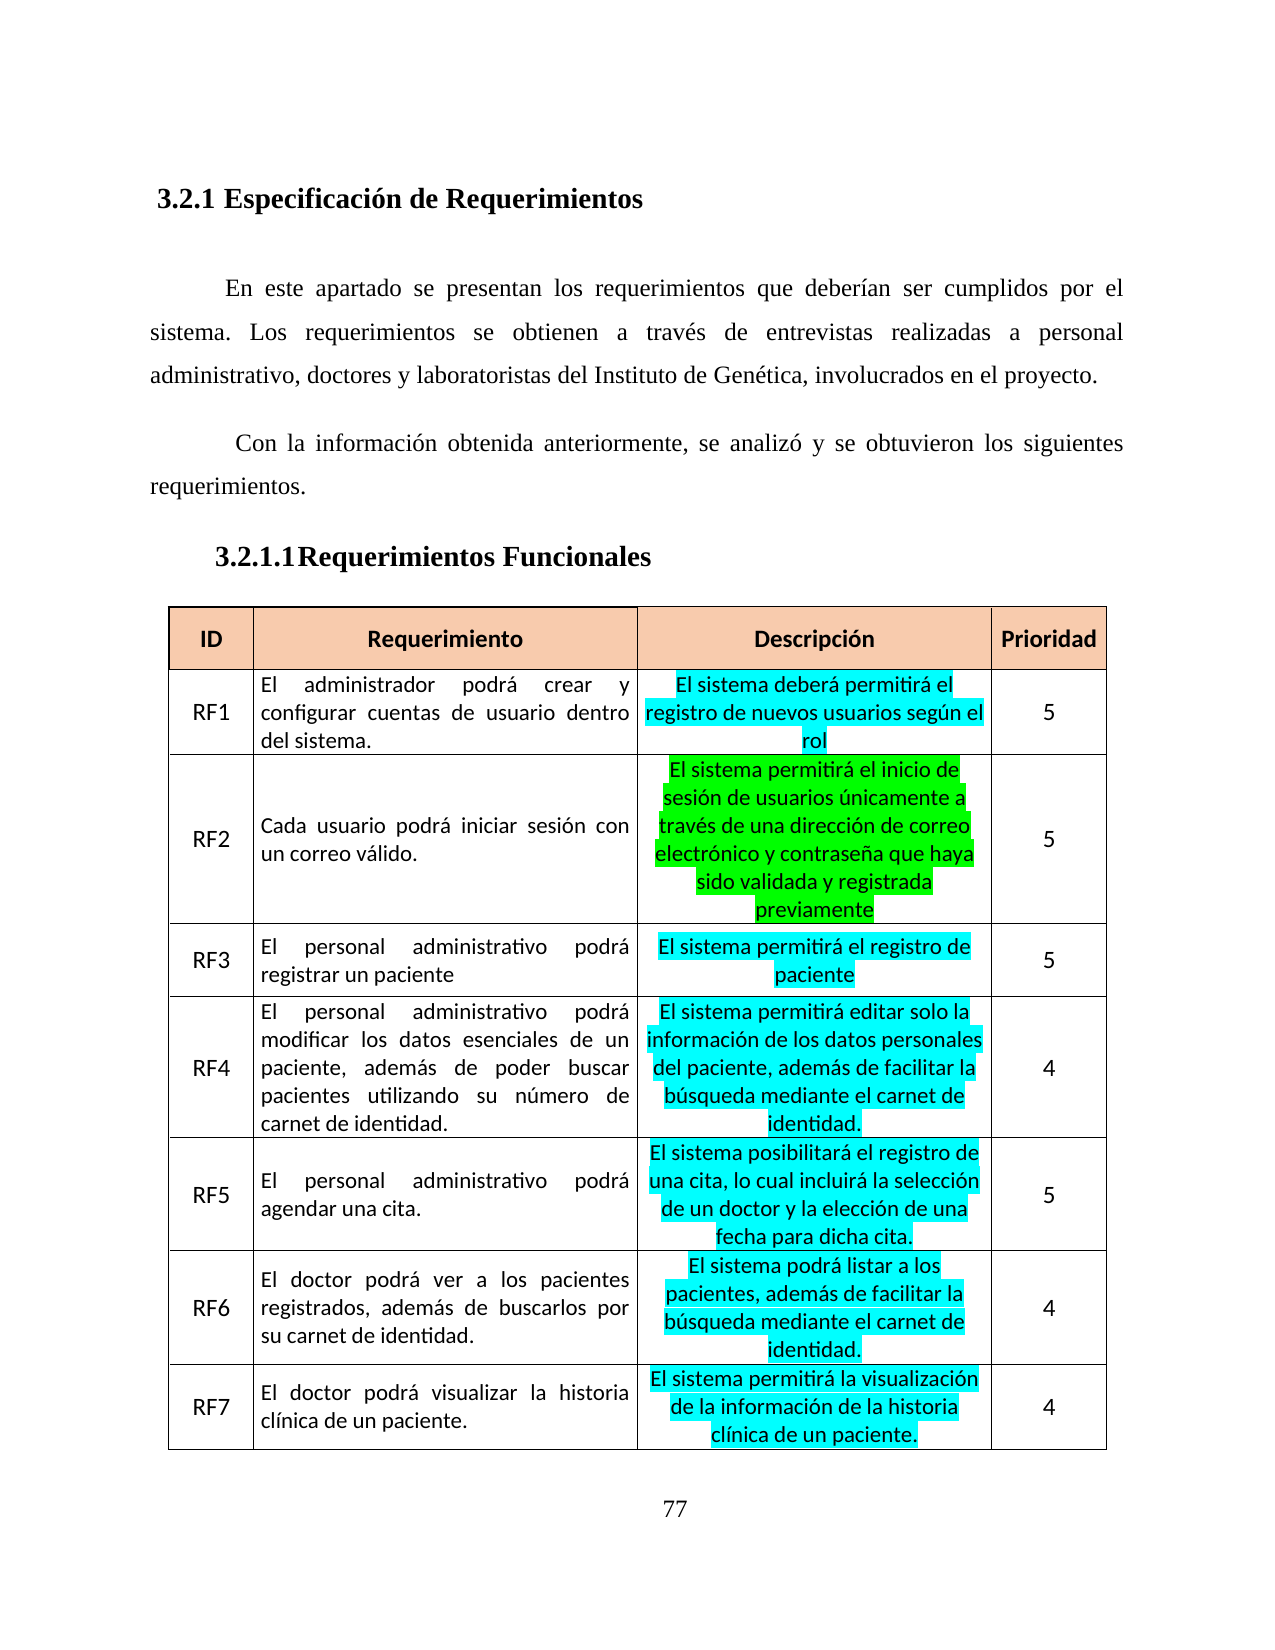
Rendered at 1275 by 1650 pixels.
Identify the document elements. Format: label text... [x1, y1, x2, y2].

table_cell El sistema permitirá el inicio de sesión de usuarios únicamente a través de una dirección de correo electrónico y contraseña que haya sido validada y registrada previamente [638, 755, 755, 923]
table_cell RF4 [169, 996, 253, 1137]
table_cell RF1 [169, 670, 253, 754]
table_cell El sistema posibilitará el registro de una cita, lo cual incluirá la selección de un doctor y la elección de una fecha para dicha cita. [638, 1138, 716, 1250]
text En este apartado se presentan los requerimientos que deberían ser cumplidos por el sistema. Los requerimientos se obtienen a través de entrevistas realizadas a personal administrativo, doctores y laboratoristas del Instituto de Genética, involucrados en el proyecto. [150, 273, 1125, 388]
table_header Requerimiento [254, 608, 637, 669]
text Con la información obtenida anteriormente, se analizó y se obtuvieron los siguientes requerimientos. [150, 428, 1125, 500]
table_cell 4 [992, 1251, 1106, 1363]
table_cell RF3 [169, 923, 253, 996]
table_cell El sistema podrá listar a los pacientes, además de facilitar la búsqueda mediante el carnet de identidad. [638, 1251, 991, 1363]
table_cell RF5 [169, 1137, 253, 1250]
table_cell 4 [992, 997, 1106, 1137]
table_cell RF6 [169, 1250, 253, 1363]
table_cell El sistema permitirá el inicio de sesión de usuarios únicamente a través de una dirección de correo electrónico y contraseña que haya sido validada y registrada previamente [874, 755, 991, 923]
table_cell El sistema permitirá el registro de paciente [638, 924, 991, 996]
table_cell El administrador podrá crear y configurar cuentas de usuario dentro del sistema. [254, 670, 637, 754]
table_cell El sistema permitirá editar solo la información de los datos personales del paciente, además de facilitar la búsqueda mediante el carnet de identidad. [638, 997, 768, 1137]
table_header Prioridad [992, 607, 1106, 669]
table_cell El sistema permitirá editar solo la información de los datos personales del paciente, además de facilitar la búsqueda mediante el carnet de identidad. [862, 997, 991, 1137]
table_cell El sistema posibilitará el registro de una cita, lo cual incluirá la selección de un doctor y la elección de una fecha para dicha cita. [913, 1138, 991, 1250]
table_cell El doctor podrá ver a los pacientes registrados, además de buscarlos por su carnet de identidad. [254, 1251, 637, 1363]
table_header Descripción [638, 607, 992, 669]
table_header ID [170, 608, 253, 669]
table_cell El sistema deberá permitirá el registro de nuevos usuarios según el rol [827, 670, 991, 754]
table_cell RF7 [169, 1364, 253, 1448]
subtitle Especificación de Requerimientos [157, 181, 1125, 215]
table_cell Cada usuario podrá iniciar sesión con un correo válido. [254, 755, 637, 923]
table_cell 4 [992, 1365, 1106, 1448]
table_cell RF2 [169, 754, 253, 923]
table_cell El personal administrativo podrá registrar un paciente [254, 924, 637, 996]
table_cell 5 [992, 924, 1106, 996]
table_cell El sistema permitirá la visualización de la información de la historia clínica de un paciente. [638, 1365, 991, 1448]
table_cell El doctor podrá visualizar la historia clínica de un paciente. [254, 1365, 637, 1448]
table_cell El personal administrativo podrá modificar los datos esenciales de un paciente, además de poder buscar pacientes utilizando su número de carnet de identidad. [254, 997, 637, 1137]
table_cell 5 [992, 670, 1106, 754]
table_cell 5 [992, 1138, 1106, 1250]
subtitle Requerimientos Funcionales [150, 539, 1125, 573]
table_cell El personal administrativo podrá agendar una cita. [254, 1138, 637, 1250]
table_cell El sistema deberá permitirá el registro de nuevos usuarios según el rol [638, 670, 802, 754]
table_cell 5 [992, 755, 1106, 923]
